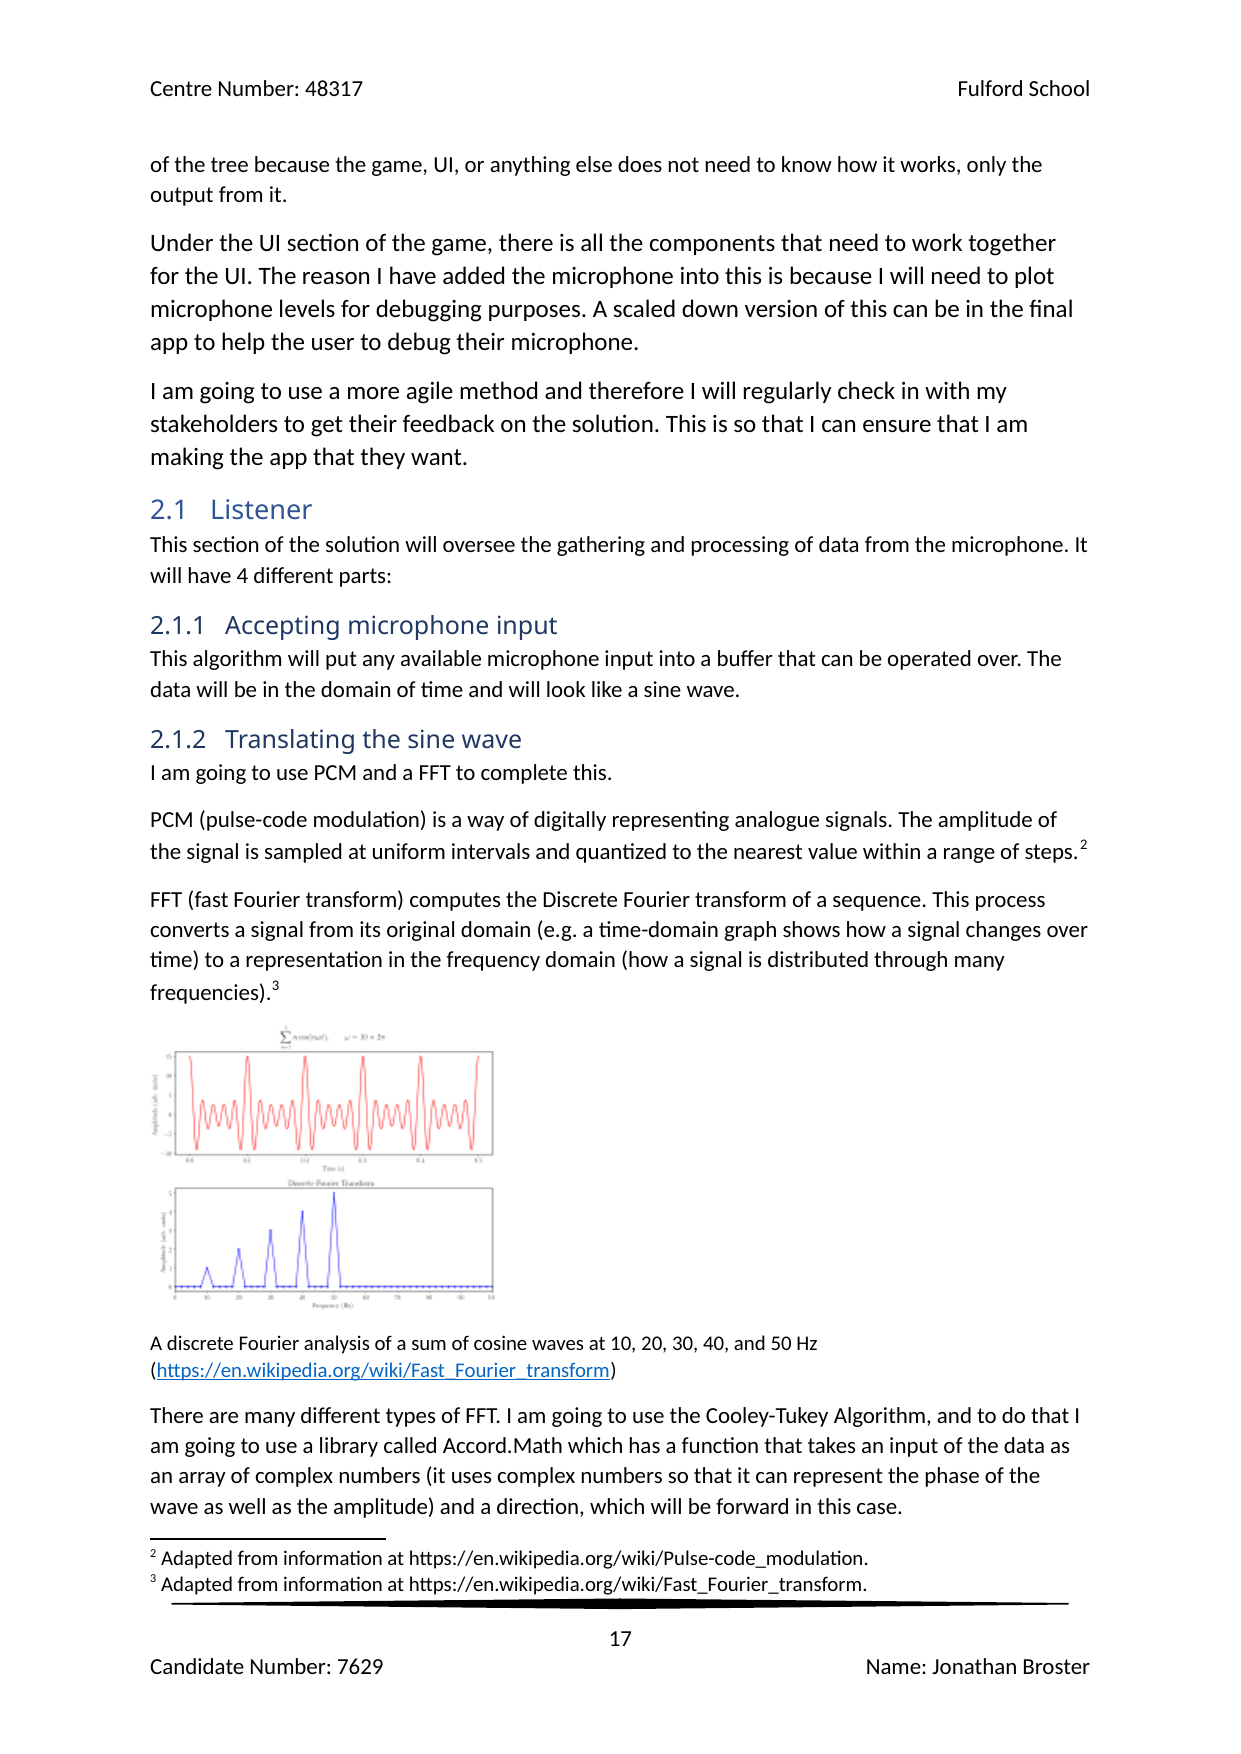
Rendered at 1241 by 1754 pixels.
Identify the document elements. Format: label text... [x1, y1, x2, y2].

subtitle Translating the sine wave [150, 722, 1090, 756]
text FFT (fast Fourier transform) computes the Discrete Fourier transform of a sequence. This process converts a signal from its original domain (e.g. a time-domain graph shows how a signal changes over time) to a representation in the frequency domain (how a signal is distributed through many frequencies). [150, 885, 1090, 1006]
text I am going to use a more agile method and therefore I will regularly check in with my stakeholders to get their feedback on the solution. This is so that I can ensure that I am making the app that they want. [150, 375, 1090, 472]
picture [150, 1025, 495, 1311]
subtitle Accepting microphone input [150, 608, 1090, 642]
text This algorithm will put any available microphone input into a buffer that can be operated over. The data will be in the domain of time and will look like a sine wave. [150, 644, 1090, 703]
text A discrete Fourier analysis of a sum of cosine waves at 10, 20, 30, 40, and 50 Hz (https://en.wikipedia.org/wiki/Fast_Fourier_transform) [150, 1330, 1090, 1382]
text Under the UI section of the game, there is all the components that need to work together for the UI. The reason I have added the microphone into this is because I will need to plot microphone levels for debugging purposes. A scaled down version of this can be in the final app to help the user to debug their microphone. [150, 227, 1090, 356]
text PCM (pulse-code modulation) is a way of digitally representing analogue signals. The amplitude of the signal is sampled at uniform intervals and quantized to the nearest value within a range of steps. [150, 805, 1090, 866]
text I am going to use PCM and a FFT to complete this. [150, 758, 1090, 786]
text There are many different types of FFT. I am going to use the Cooley-Tukey Algorithm, and to do that I am going to use a library called Accord.Math which has a function that takes an input of the data as an array of complex numbers (it uses complex numbers so that it can represent the phase of the wave as well as the amplitude) and a direction, which will be forward in this case. [150, 1401, 1090, 1520]
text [150, 150, 1090, 208]
text This section of the solution will oversee the gathering and processing of data from the microphone. It will have 4 different parts: [150, 531, 1090, 589]
subtitle Listener [150, 491, 1090, 528]
